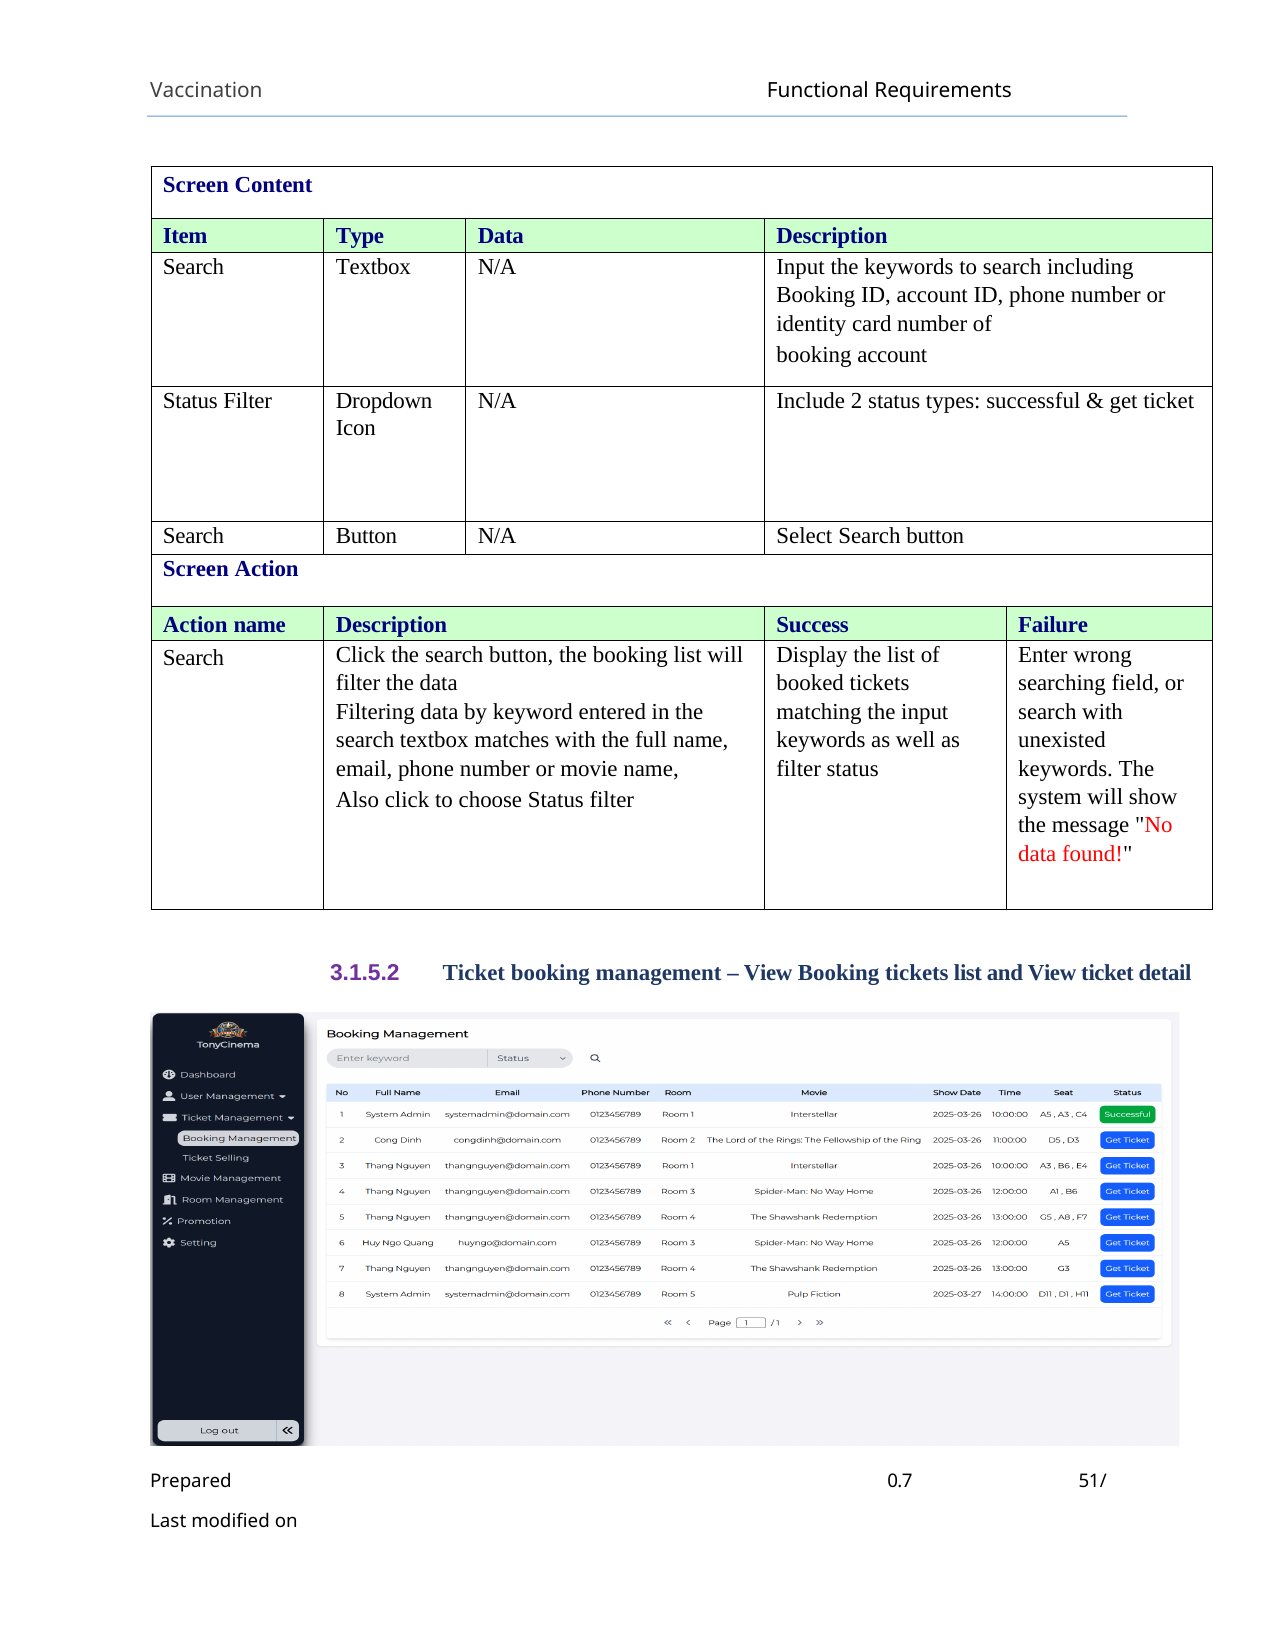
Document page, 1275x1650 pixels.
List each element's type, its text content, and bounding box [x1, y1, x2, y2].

table_cell Search [152, 641, 323, 908]
table_cell N/A [466, 387, 764, 521]
table_cell Select Search button [765, 522, 1212, 554]
table_cell Textbox [324, 253, 465, 386]
table_cell Include 2 status types: successful & get ticket [765, 387, 1212, 521]
table_cell Success [765, 607, 1006, 640]
table_cell Enter wrong searching field, or search with unexisted keywords. The system will show the message "No data found!" [1007, 641, 1212, 908]
table_cell Description [765, 219, 1212, 252]
table_cell Item [152, 219, 323, 252]
table_cell Description [324, 607, 764, 640]
table_cell Search [152, 522, 323, 554]
subtitle Ticket booking management – View Booking tickets list and View ticket detail [330, 959, 1275, 986]
table_cell Status Filter [152, 387, 323, 521]
table_cell Search [152, 253, 323, 386]
table_cell Click the search button, the booking list will filter the data Filtering data by keyword entered in the search textbox matches with the full name, email, phone number or movie name, Also click to choose Status filter [324, 641, 764, 908]
table_cell Data [466, 219, 764, 252]
table_cell N/A [466, 522, 764, 554]
table_cell Button [324, 522, 465, 554]
table_cell Dropdown Icon [324, 387, 465, 521]
table_header Screen Content [152, 167, 1212, 218]
table_cell Action name [152, 607, 323, 640]
table_cell N/A [466, 253, 764, 386]
table_cell Type [324, 219, 465, 252]
table_cell Display the list of booked tickets matching the input keywords as well as filter status [765, 641, 1006, 908]
picture [150, 1012, 1180, 1446]
table_cell Screen Action [152, 555, 1212, 606]
table_cell Input the keywords to search including Booking ID, account ID, phone number or identity card number of booking account [765, 253, 1212, 386]
table_cell Failure [1007, 607, 1212, 640]
